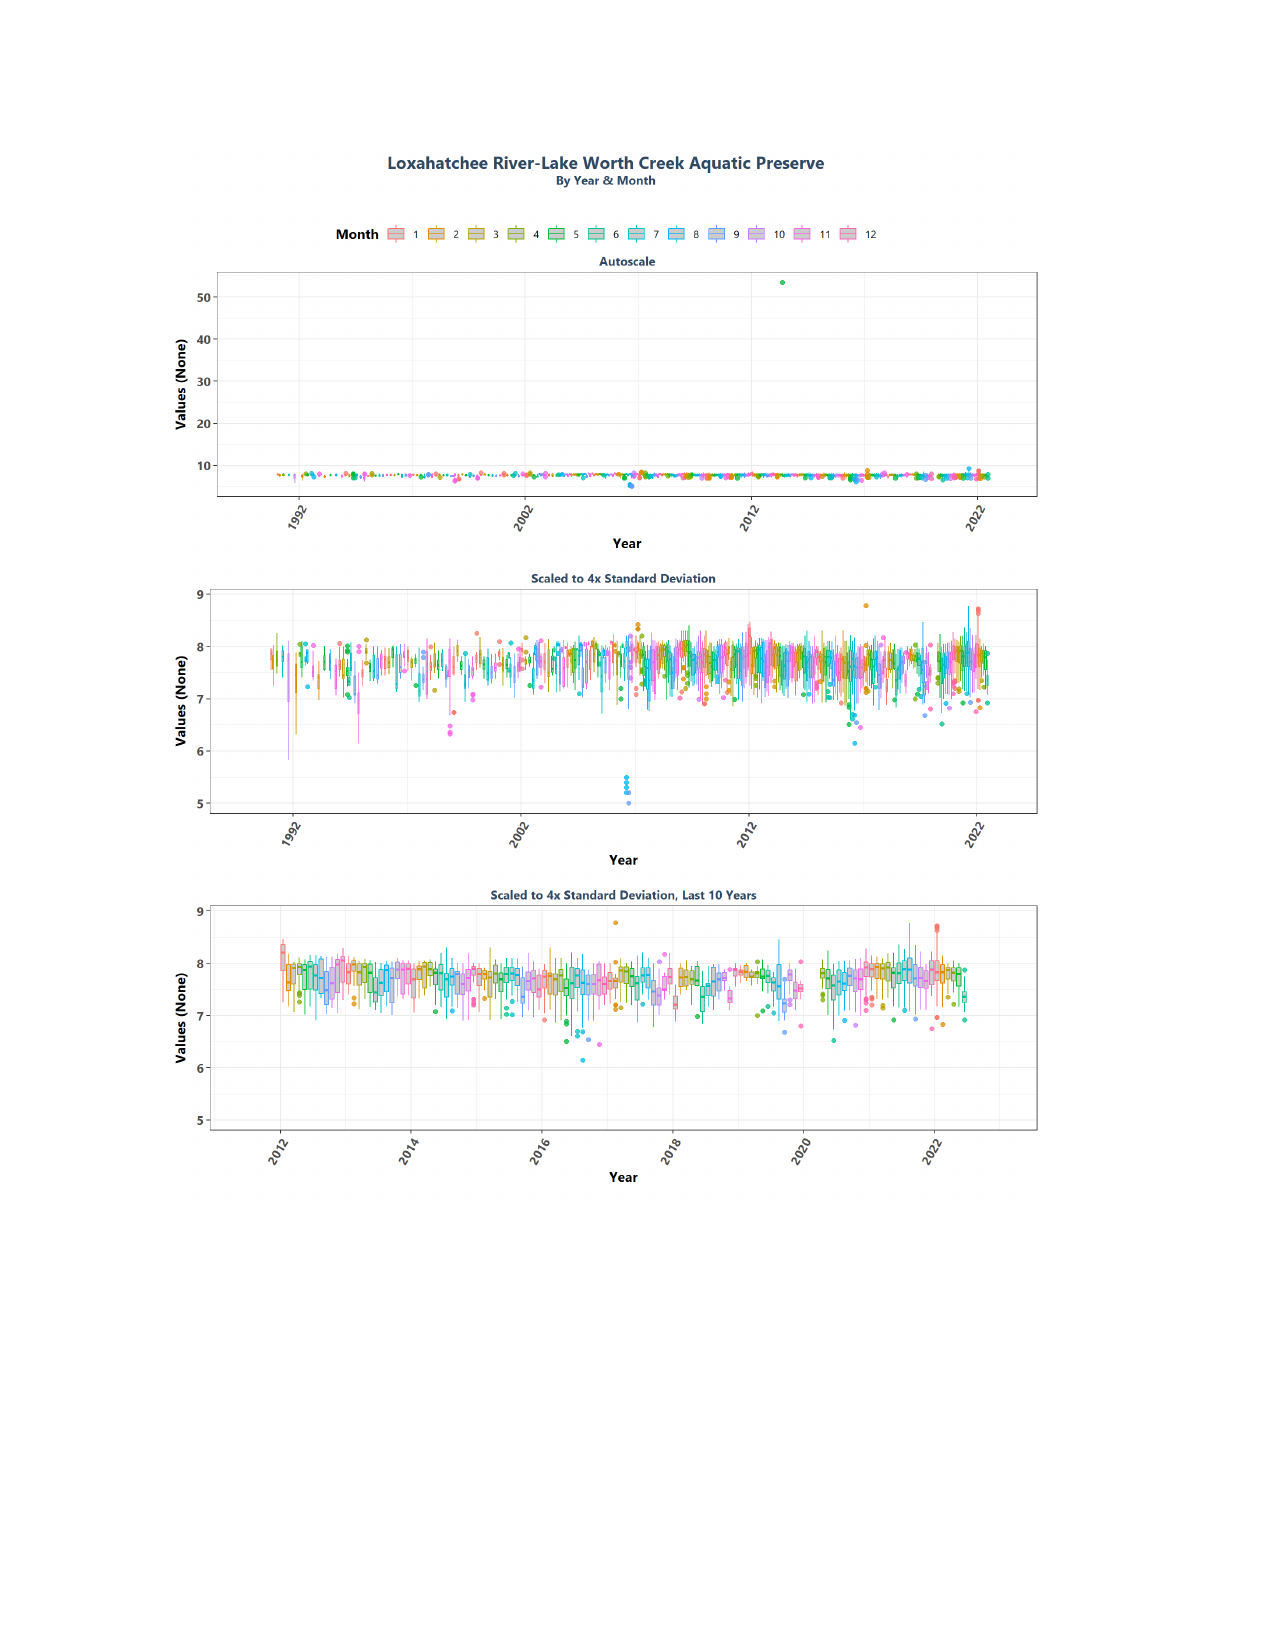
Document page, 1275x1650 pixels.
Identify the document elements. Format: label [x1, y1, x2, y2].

picture [168, 150, 1044, 1200]
